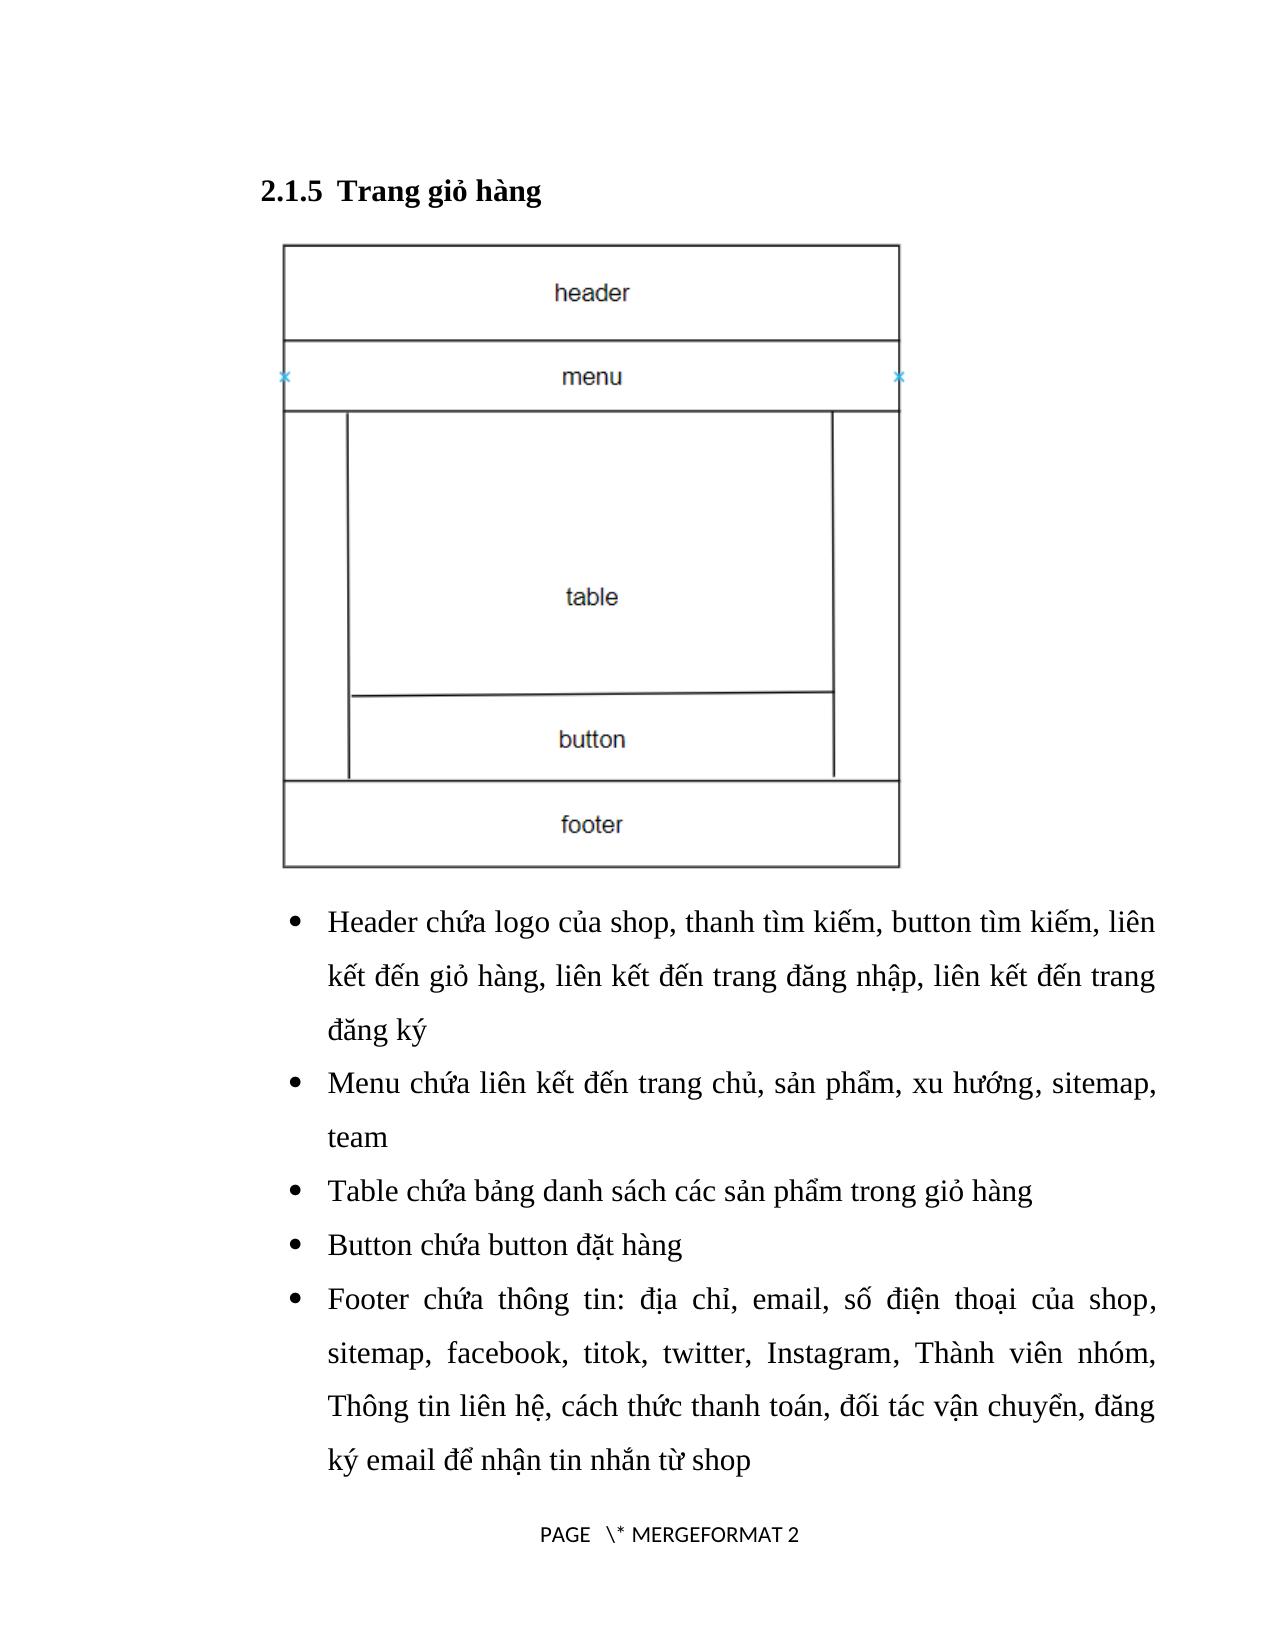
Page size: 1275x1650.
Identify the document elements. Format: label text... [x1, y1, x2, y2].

picture [252, 225, 922, 889]
list Footer chứa thông tin: địa chỉ, email, số điện thoại của shop, sitemap, facebook, titok, twitter, Instagram, Thành viên nhóm, Thông tin liên hệ, cách thức thanh toán, đối tác vận chuyển, đăng ký email để nhận tin nhắn từ shop [290, 1280, 1157, 1477]
list Menu chứa liên kết đến trang chủ, sản phẩm, xu hướng, sitemap, team [290, 1064, 1157, 1154]
list Table chứa bảng danh sách các sản phẩm trong giỏ hàng [290, 1172, 1157, 1208]
list Trang giỏ hàng [292, 172, 1157, 208]
list Header chứa logo của shop, thanh tìm kiếm, button tìm kiếm, liên kết đến giỏ hàng, liên kết đến trang đăng nhập, liên kết đến trang đăng ký [290, 903, 1157, 1047]
list Button chứa button đặt hàng [290, 1226, 1157, 1262]
